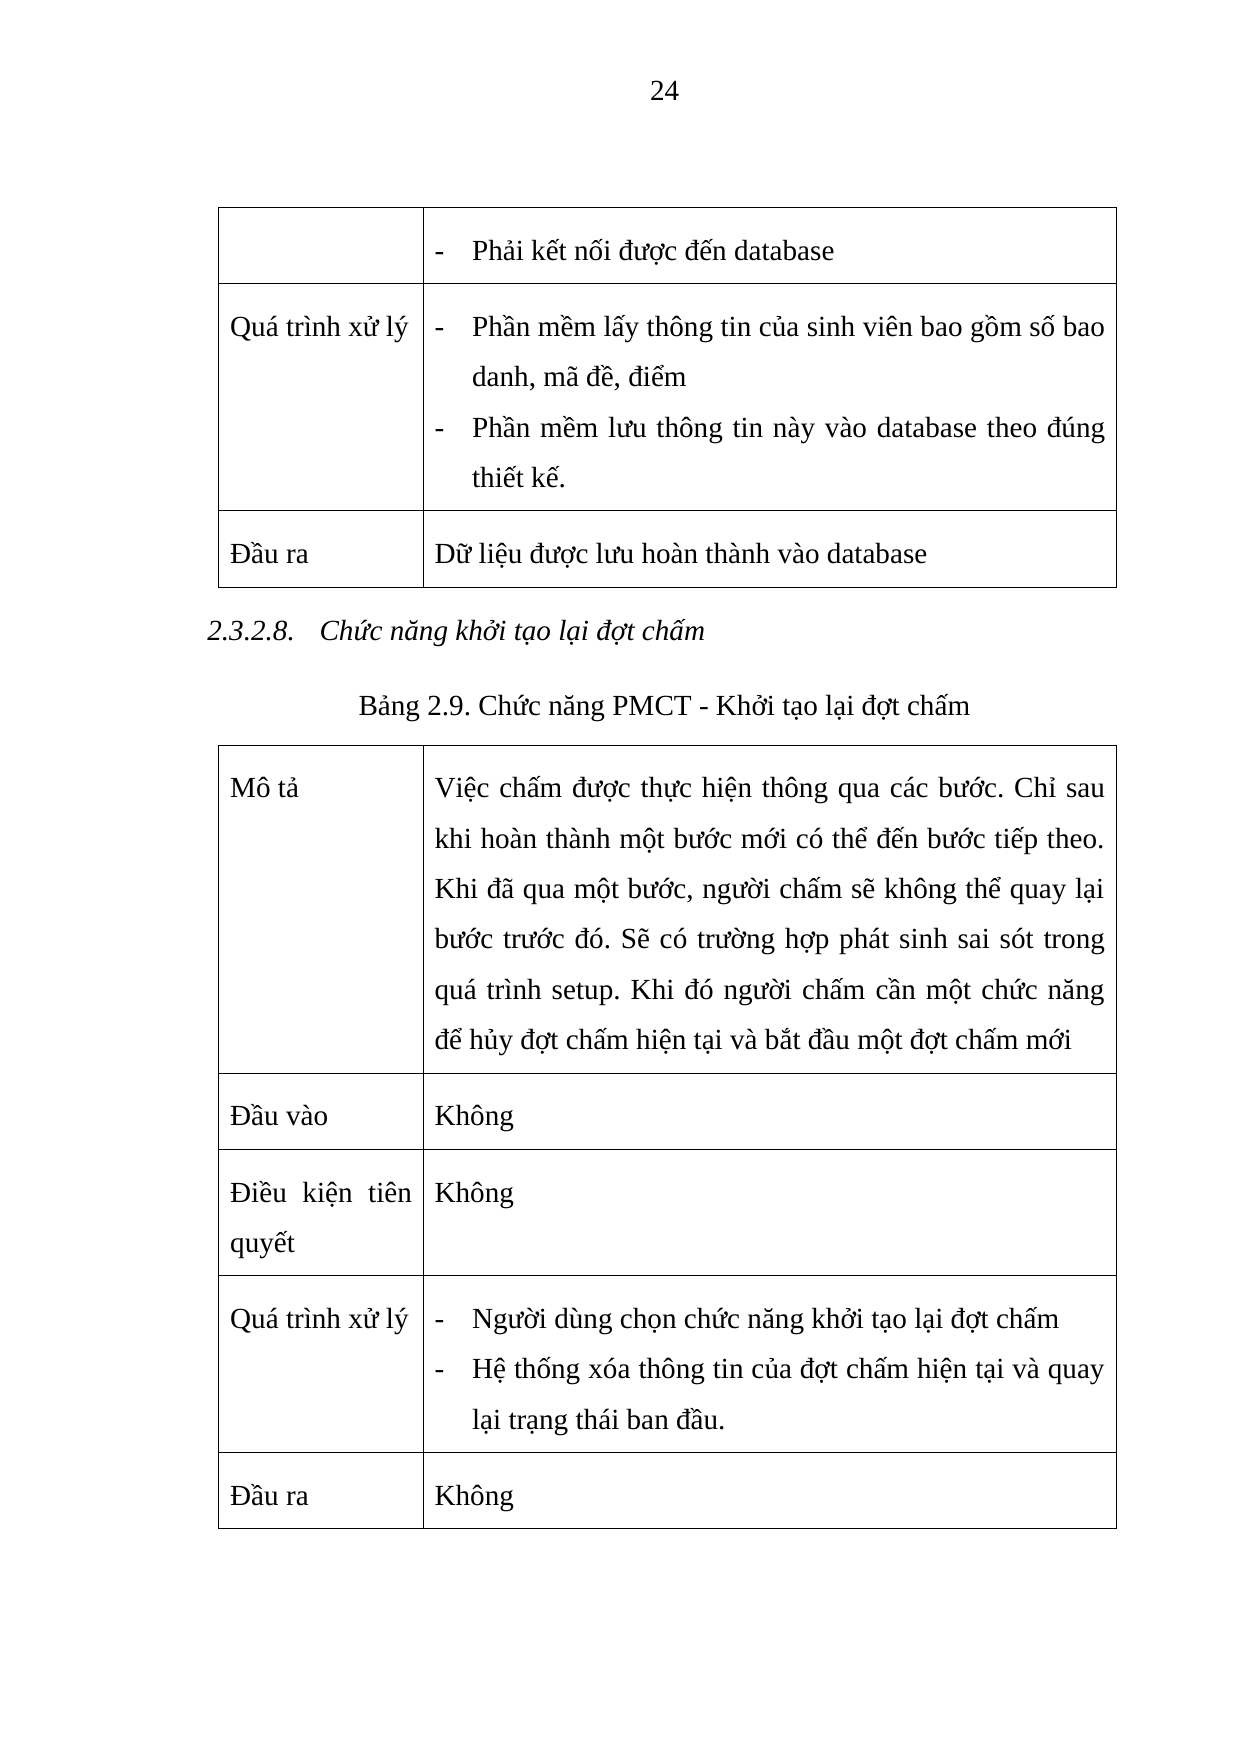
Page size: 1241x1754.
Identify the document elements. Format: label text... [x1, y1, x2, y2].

subtitle Chức năng khởi tạo lại đợt chấm [207, 613, 1122, 646]
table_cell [424, 208, 1116, 283]
table_cell Không [424, 1074, 1116, 1149]
table_cell Không [424, 1453, 1116, 1528]
text Bảng 2.9. Chức năng PMCT - Khởi tạo lại đợt chấm [207, 688, 1122, 722]
table_cell Không [424, 1150, 1116, 1275]
table_cell Quá trình xử lý [219, 1276, 423, 1452]
table_cell Đầu ra [219, 511, 423, 587]
table_cell Quá trình xử lý [219, 284, 423, 510]
table_cell Phần mềm lấy thông tin của sinh viên bao gồm số bao danh, mã đề, điểm Phần mềm lưu thông tin này vào database theo đúng thiết kế. [424, 284, 1116, 510]
table_header Việc chấm được thực hiện thông qua các bước. Chỉ sau khi hoàn thành một bước mới có thể đến bước tiếp theo. Khi đã qua một bước, người chấm sẽ không thể quay lại bước trước đó. Sẽ có trường hợp phát sinh sai sót trong quá trình setup. Khi đó người chấm cần một chức năng để hủy đợt chấm hiện tại và bắt đầu một đợt chấm mới [424, 746, 1116, 1072]
table_cell Điều kiện tiên quyết [219, 1150, 423, 1275]
table_header Mô tả [219, 746, 423, 1072]
table_cell Đầu vào [219, 1074, 423, 1149]
table_cell Người dùng chọn chức năng khởi tạo lại đợt chấm Hệ thống xóa thông tin của đợt chấm hiện tại và quay lại trạng thái ban đầu. [424, 1276, 1116, 1452]
table_cell Đầu ra [219, 1453, 423, 1528]
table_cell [219, 208, 423, 283]
table_cell Dữ liệu được lưu hoàn thành vào database [424, 511, 1116, 587]
